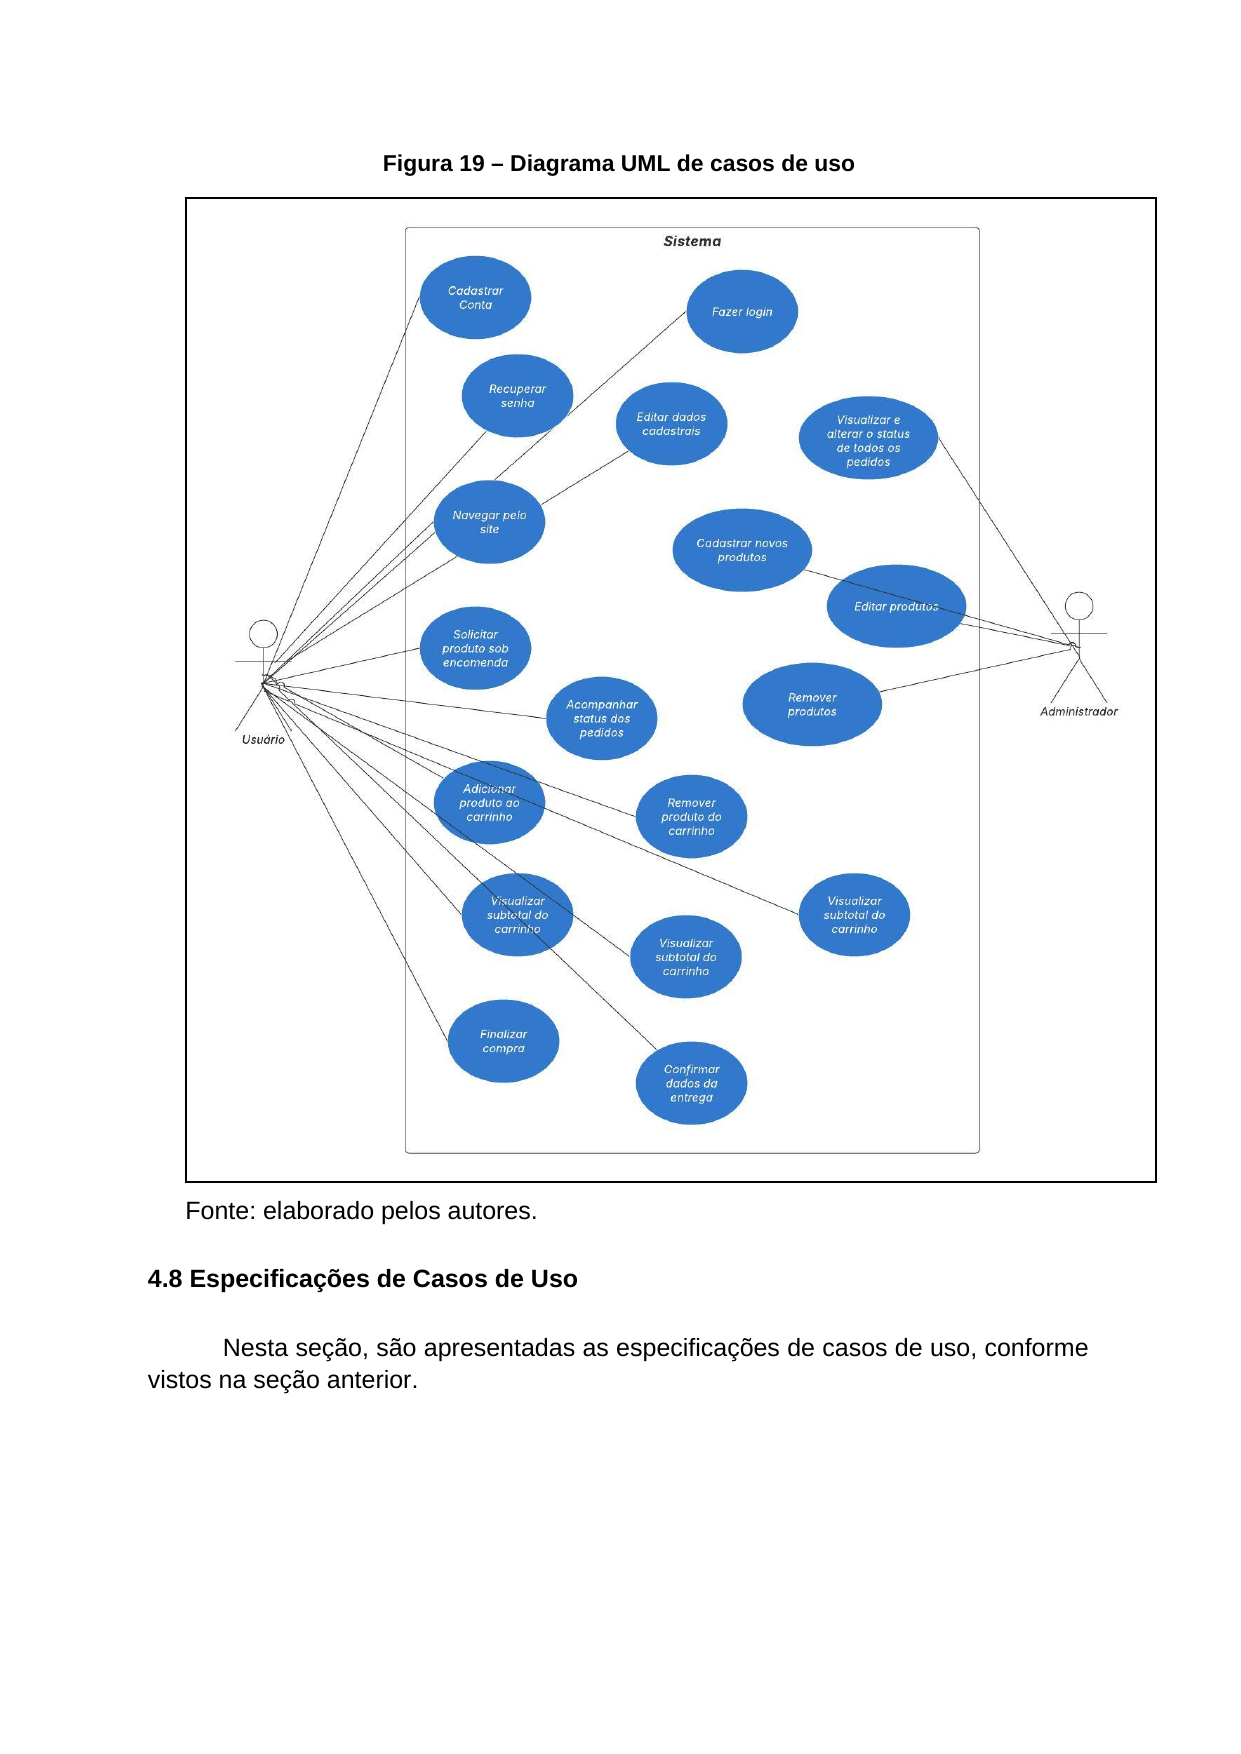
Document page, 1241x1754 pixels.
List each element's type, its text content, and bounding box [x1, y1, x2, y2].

subtitle 4.8 Especificações de Casos de Uso [148, 1264, 1090, 1293]
text Figura 19 – Diagrama UML de casos de uso [148, 150, 1090, 176]
text Nesta seção, são apresentadas as especificações de casos de uso, conforme vistos na seção anterior. [148, 1332, 1090, 1394]
text Fonte: elaborado pelos autores. [185, 1196, 1090, 1225]
picture [187, 199, 1155, 1181]
